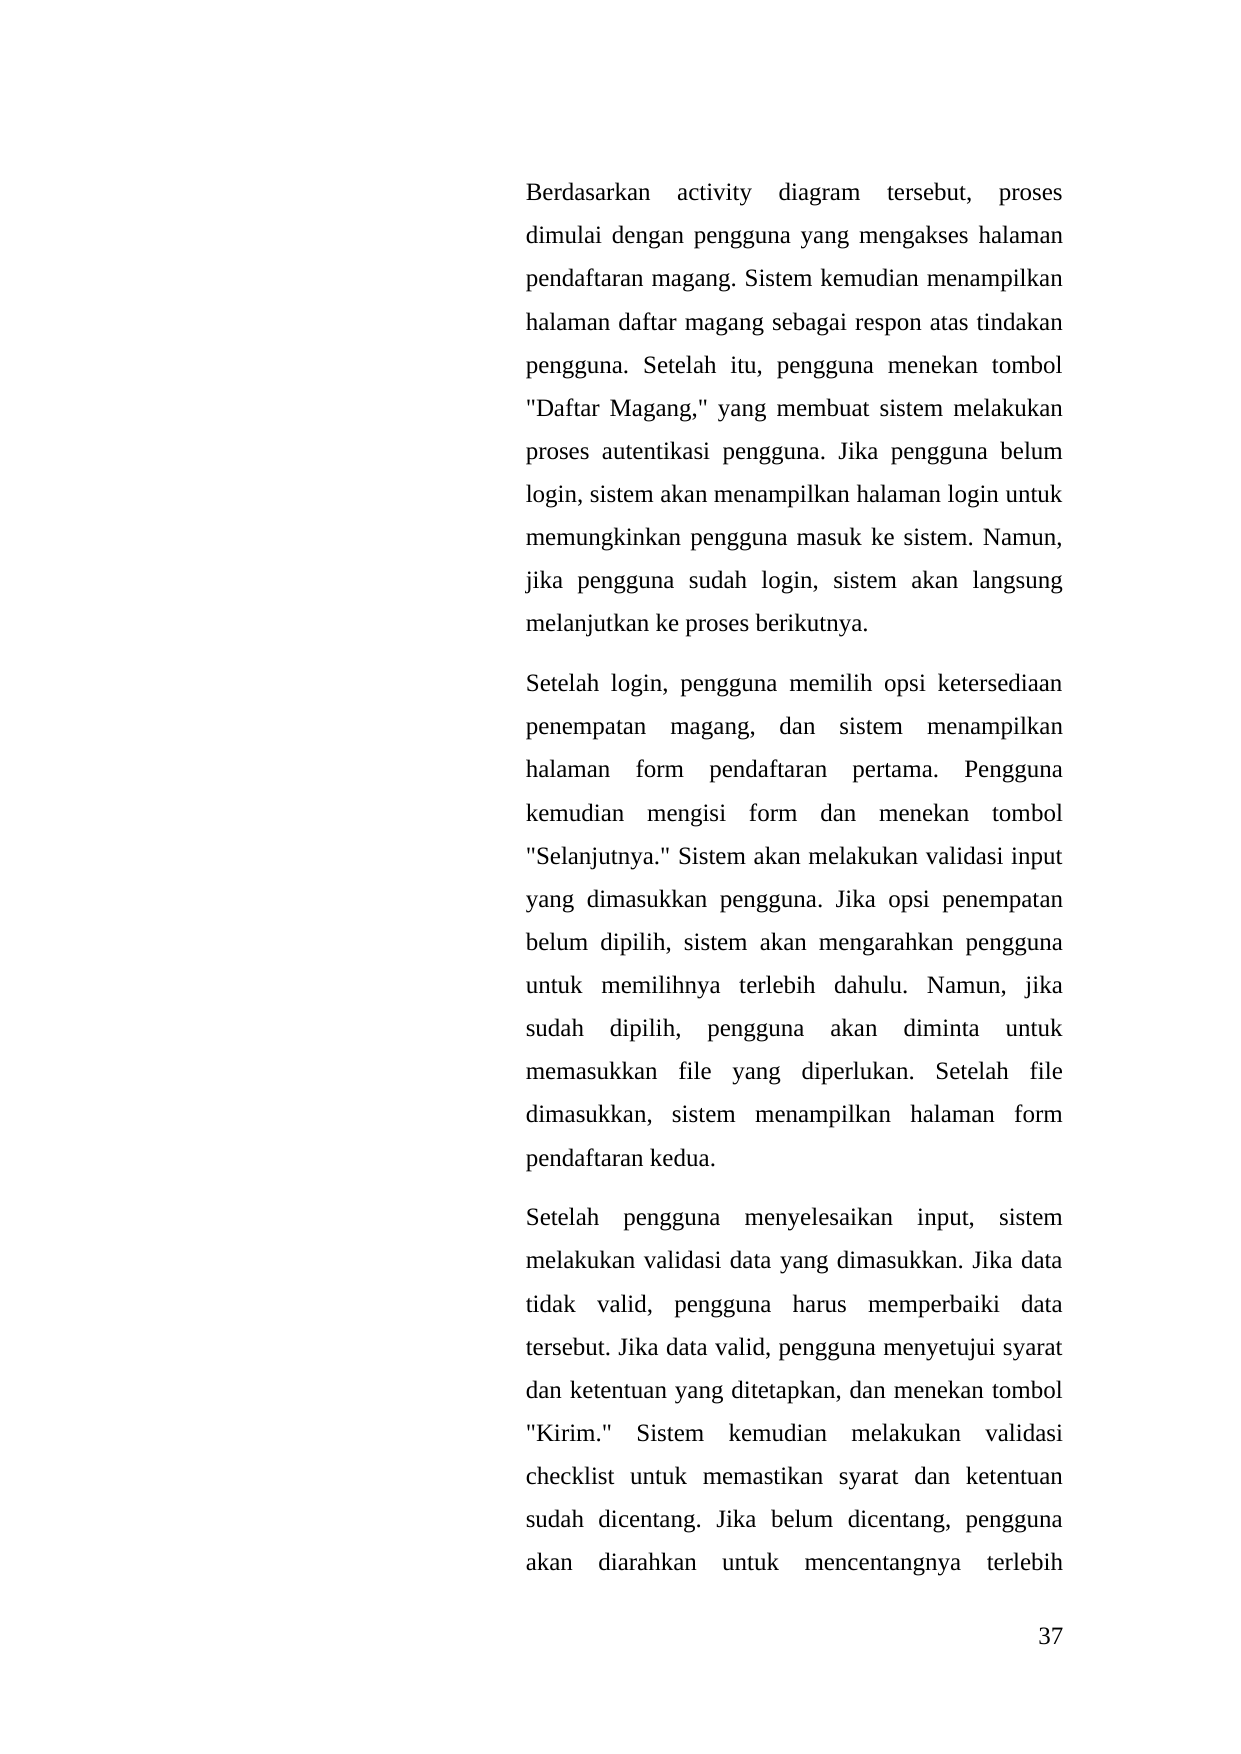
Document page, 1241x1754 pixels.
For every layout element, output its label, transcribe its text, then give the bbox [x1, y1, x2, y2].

text Setelah login, pengguna memilih opsi ketersediaan penempatan magang, dan sistem menampilkan halaman form pendaftaran pertama. Pengguna kemudian mengisi form dan menekan tombol "Selanjutnya." Sistem akan melakukan validasi input yang dimasukkan pengguna. Jika opsi penempatan belum dipilih, sistem akan mengarahkan pengguna untuk memilihnya terlebih dahulu. Namun, jika sudah dipilih, pengguna akan diminta untuk memasukkan file yang diperlukan. Setelah file dimasukkan, sistem menampilkan halaman form pendaftaran kedua. [526, 668, 1063, 1171]
text Berdasarkan activity diagram tersebut, proses dimulai dengan pengguna yang mengakses halaman pendaftaran magang. Sistem kemudian menampilkan halaman daftar magang sebagai respon atas tindakan pengguna. Setelah itu, pengguna menekan tombol "Daftar Magang," yang membuat sistem melakukan proses autentikasi pengguna. Jika pengguna belum login, sistem akan menampilkan halaman login untuk memungkinkan pengguna masuk ke sistem. Namun, jika pengguna sudah login, sistem akan langsung melanjutkan ke proses berikutnya. [526, 177, 1063, 637]
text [526, 1202, 1063, 1576]
